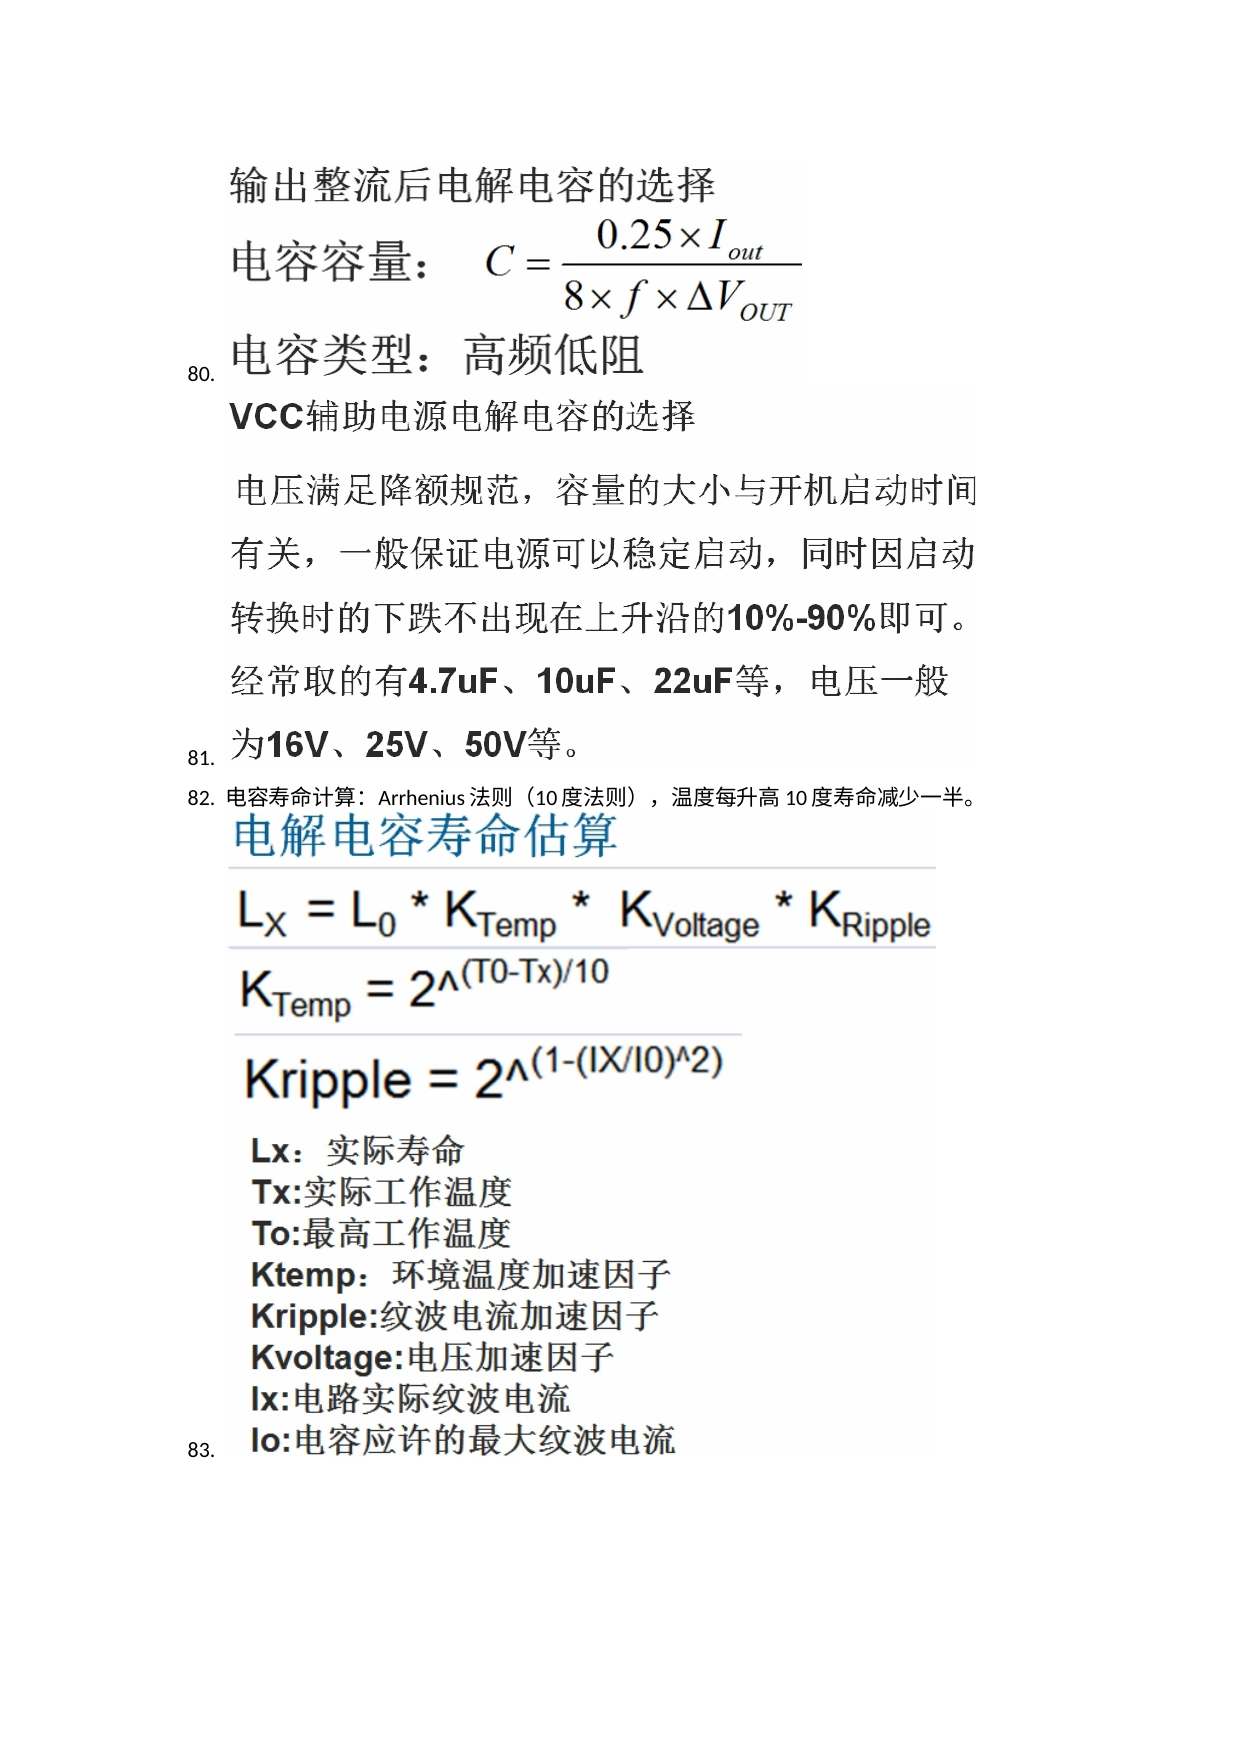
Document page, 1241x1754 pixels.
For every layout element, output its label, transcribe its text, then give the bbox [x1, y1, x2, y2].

picture [225, 389, 976, 766]
picture [225, 162, 804, 382]
list 电容寿命计算：Arrhenius法则（10度法则），温度每升高10度寿命减少一半。 [187, 779, 1053, 812]
picture [225, 812, 936, 1458]
